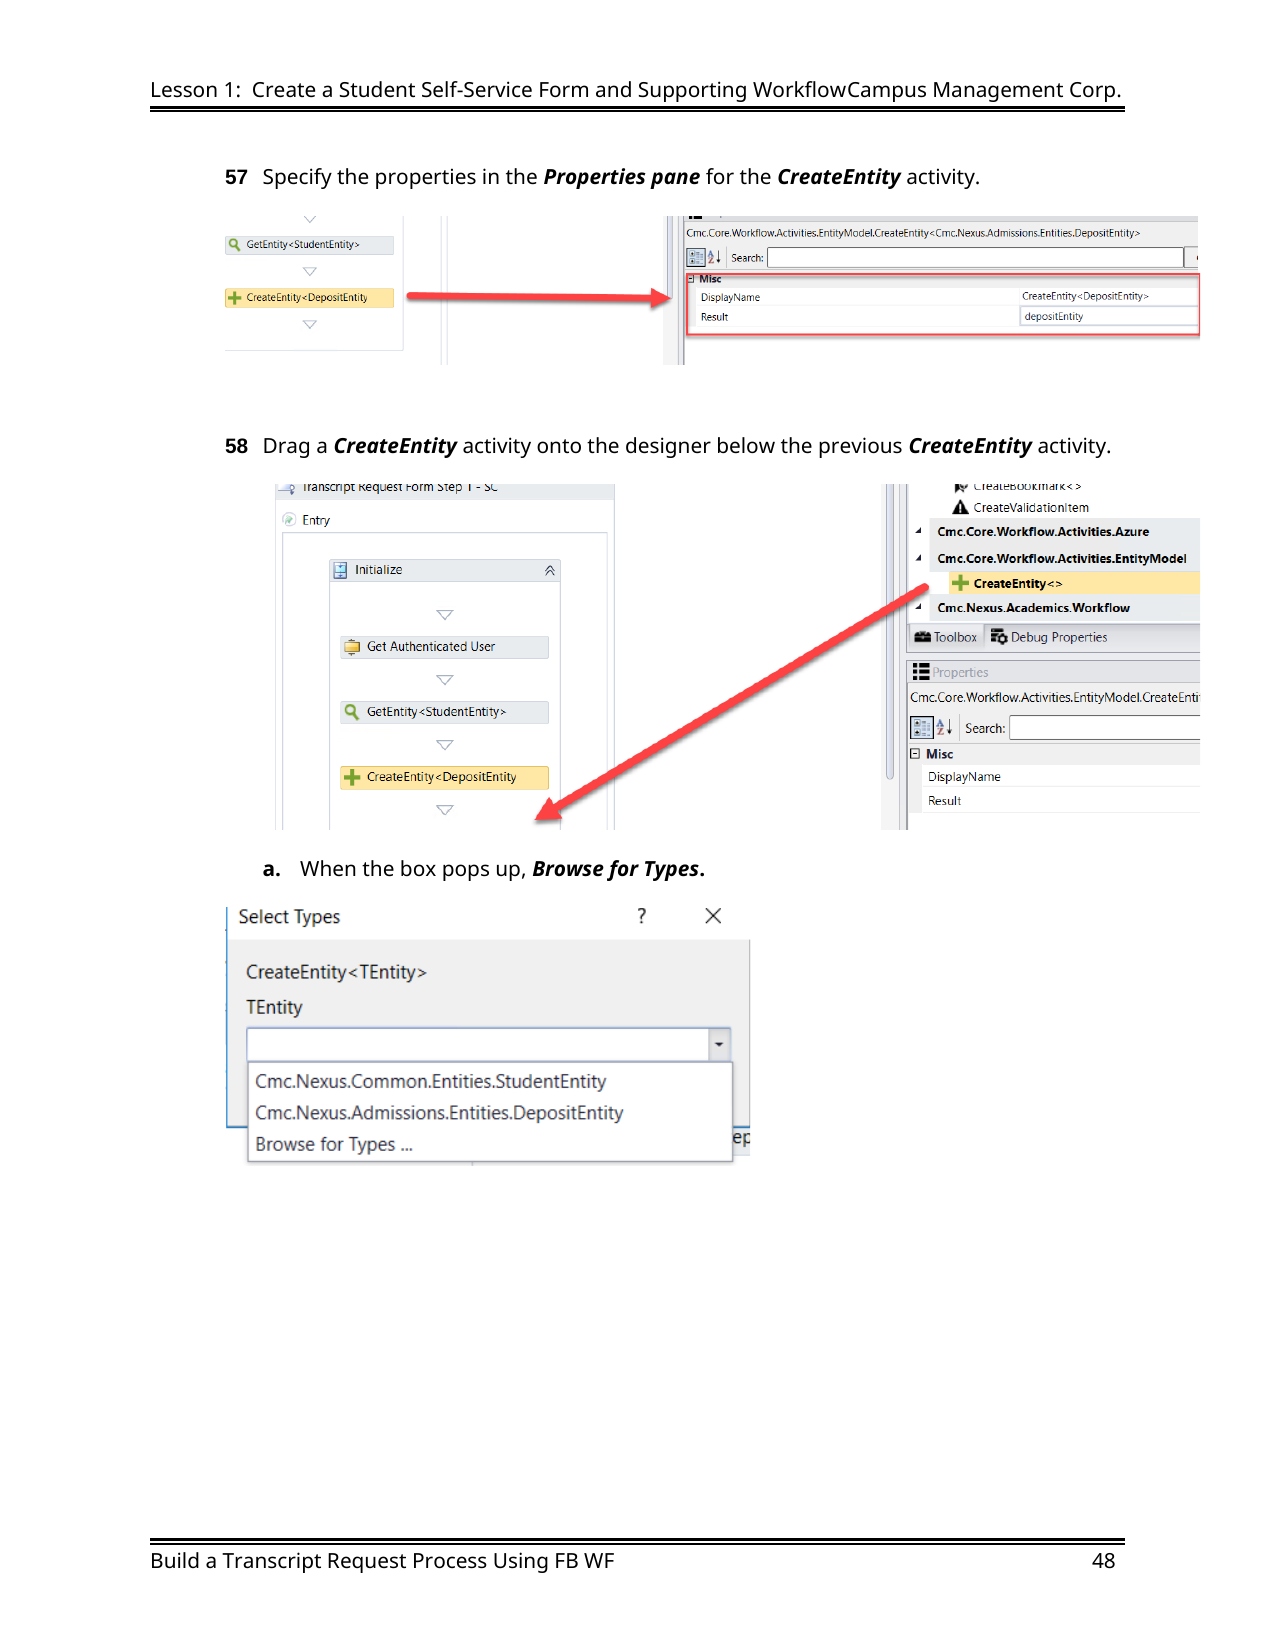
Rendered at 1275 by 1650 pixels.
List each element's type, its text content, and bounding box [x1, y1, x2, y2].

text Drag a CreateEntity activity onto the designer below the previous CreateEntity activity. [225, 431, 1125, 459]
picture [225, 216, 1200, 365]
text Specify the properties in the Properties pane for the CreateEntity activity. [225, 162, 1125, 191]
picture [225, 484, 1200, 830]
picture [225, 907, 750, 1166]
list When the box pops up, Browse for Types. [262, 854, 1125, 883]
